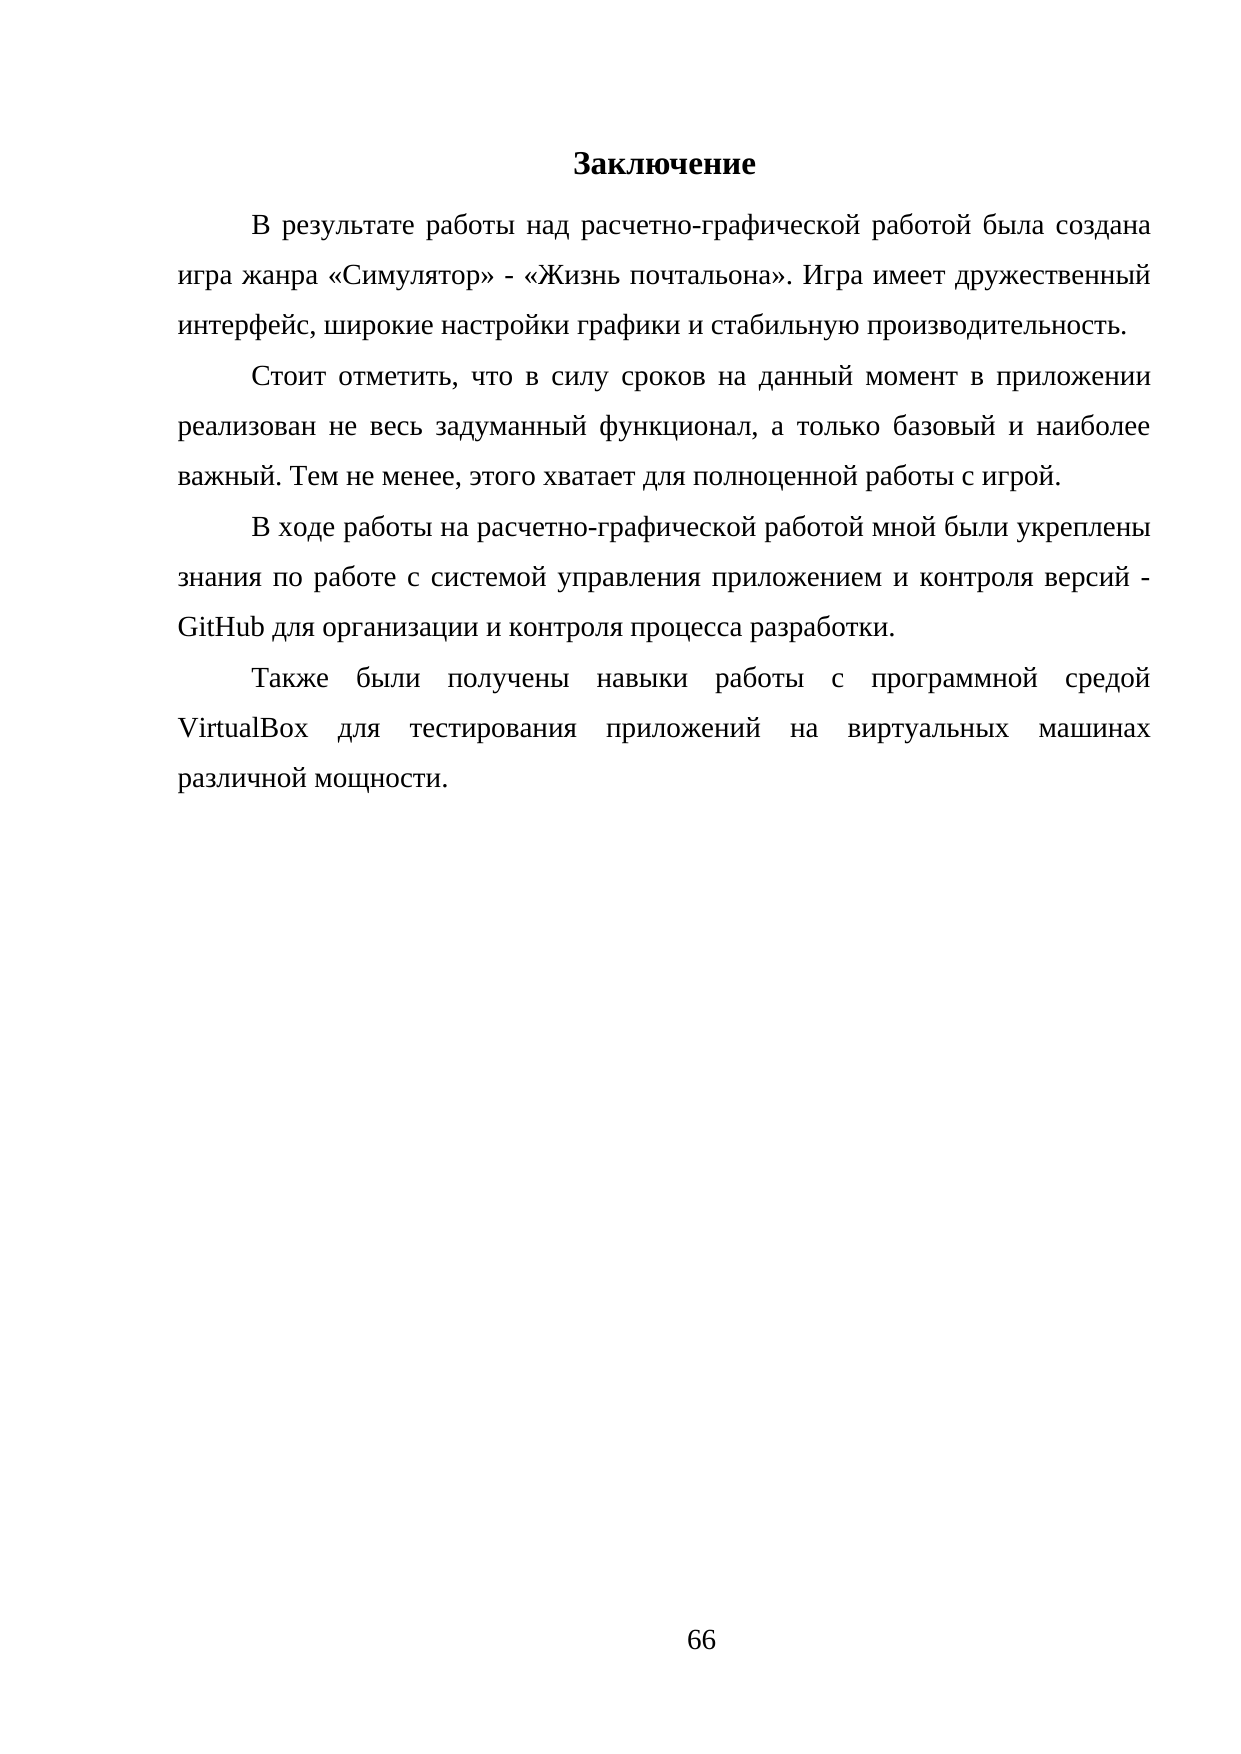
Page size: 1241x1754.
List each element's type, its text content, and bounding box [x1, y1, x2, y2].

text Также были получены навыки работы с программной средой VirtualBox для тестирования приложений на виртуальных машинах различной мощности. [177, 660, 1152, 794]
text Стоит отметить, что в силу сроков на данный момент в приложении реализован не весь задуманный функционал, а только базовый и наиболее важный. Тем не менее, этого хватает для полноценной работы с игрой. [177, 358, 1152, 492]
text В ходе работы на расчетно-графической работой мной были укреплены знания по работе с системой управления приложением и контроля версий - GitHub для организации и контроля процесса разработки. [177, 509, 1152, 643]
text В результате работы над расчетно-графической работой была создана игра жанра «Симулятор» - «Жизнь почтальона». Игра имеет дружественный интерфейс, широкие настройки графики и стабильную производительность. [177, 207, 1152, 341]
subtitle Заключение [177, 143, 1152, 181]
